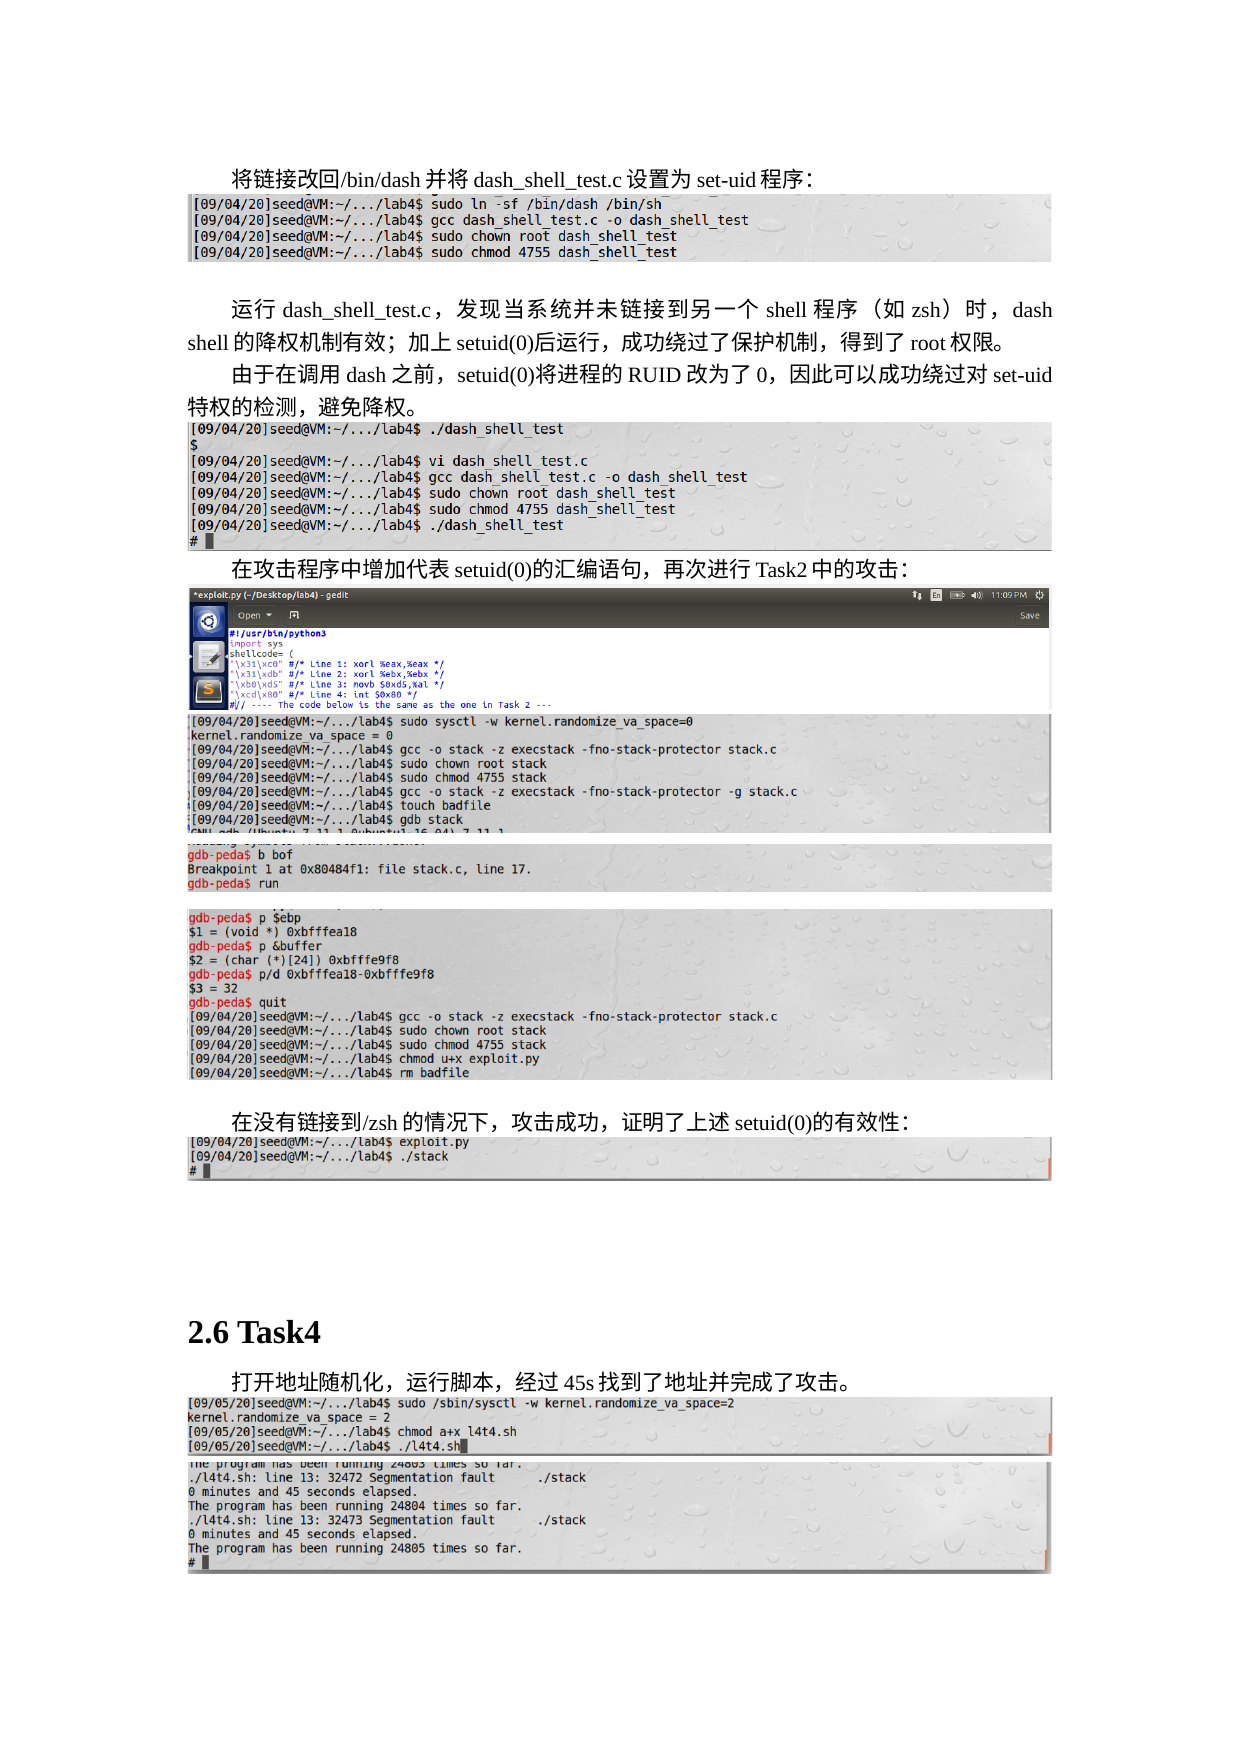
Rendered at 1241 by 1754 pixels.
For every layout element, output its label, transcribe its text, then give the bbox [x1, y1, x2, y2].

picture [187, 714, 1052, 833]
picture [187, 844, 1053, 892]
text 由于在调用dash之前，setuid(0)将进程的RUID改为了0，因此可以成功绕过对set-uid特权的检测，避免降权。 [187, 357, 1053, 422]
text 2.6 Task4 [187, 1299, 1053, 1364]
text 运行dash_shell_test.c，发现当系统并未链接到另一个shell程序（如zsh）时，dash shell的降权机制有效；加上setuid(0)后运行，成功绕过了保护机制，得到了root权限。 [187, 292, 1053, 357]
picture [187, 1462, 1052, 1574]
picture [187, 909, 1053, 1080]
picture [187, 584, 1053, 710]
picture [187, 194, 1052, 262]
picture [187, 1397, 1053, 1456]
text 在攻击程序中增加代表setuid(0)的汇编语句，再次进行Task2中的攻击： [187, 552, 1053, 584]
picture [187, 1137, 1052, 1181]
text 打开地址随机化，运行脚本，经过45s找到了地址并完成了攻击。 [187, 1364, 1053, 1397]
picture [187, 422, 1052, 551]
text 在没有链接到/zsh的情况下，攻击成功，证明了上述setuid(0)的有效性： [187, 1104, 1053, 1137]
text 将链接改回/bin/dash并将dash_shell_test.c设置为set-uid程序： [187, 162, 1053, 194]
